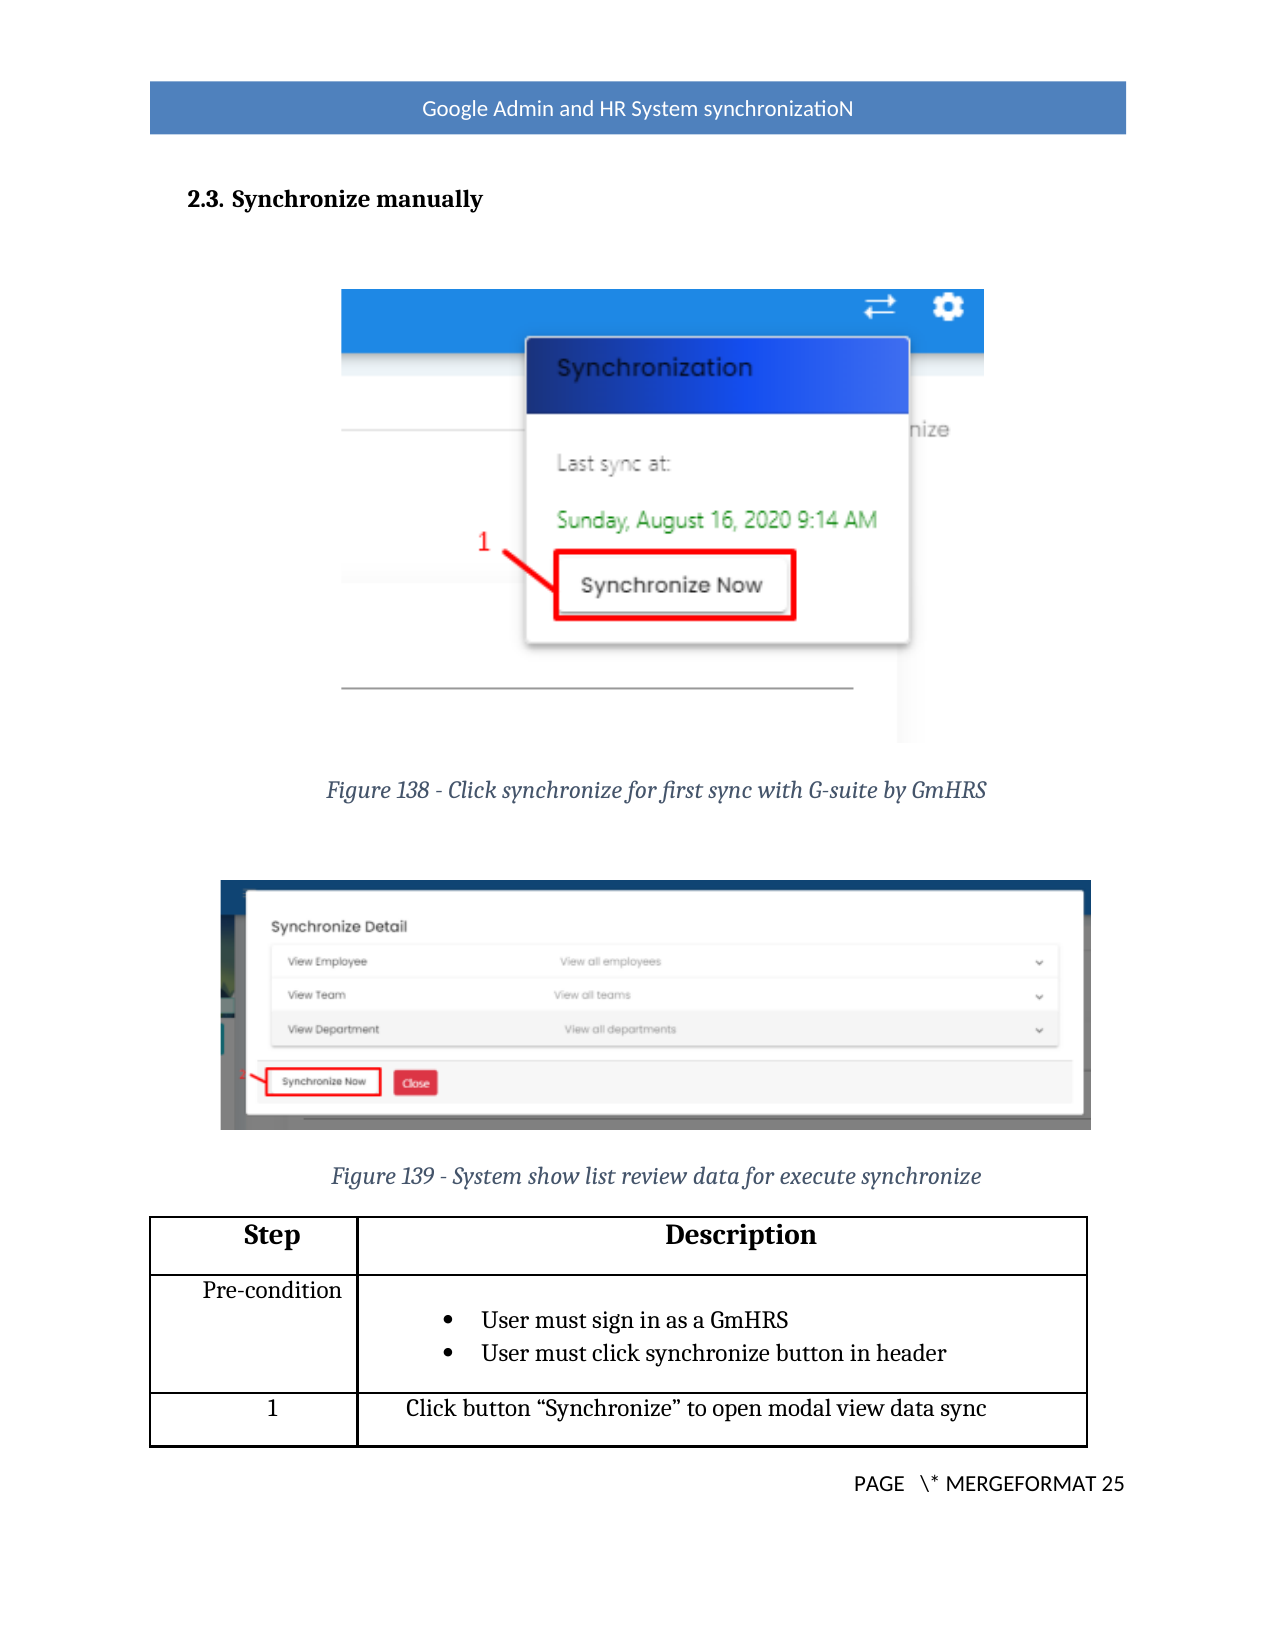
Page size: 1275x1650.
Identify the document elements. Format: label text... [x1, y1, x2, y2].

subtitle Synchronize manually [187, 185, 1125, 214]
picture [220, 880, 1091, 1130]
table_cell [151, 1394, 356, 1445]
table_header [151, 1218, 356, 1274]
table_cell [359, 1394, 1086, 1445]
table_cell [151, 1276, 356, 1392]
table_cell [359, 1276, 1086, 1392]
picture [341, 289, 984, 743]
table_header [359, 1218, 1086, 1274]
